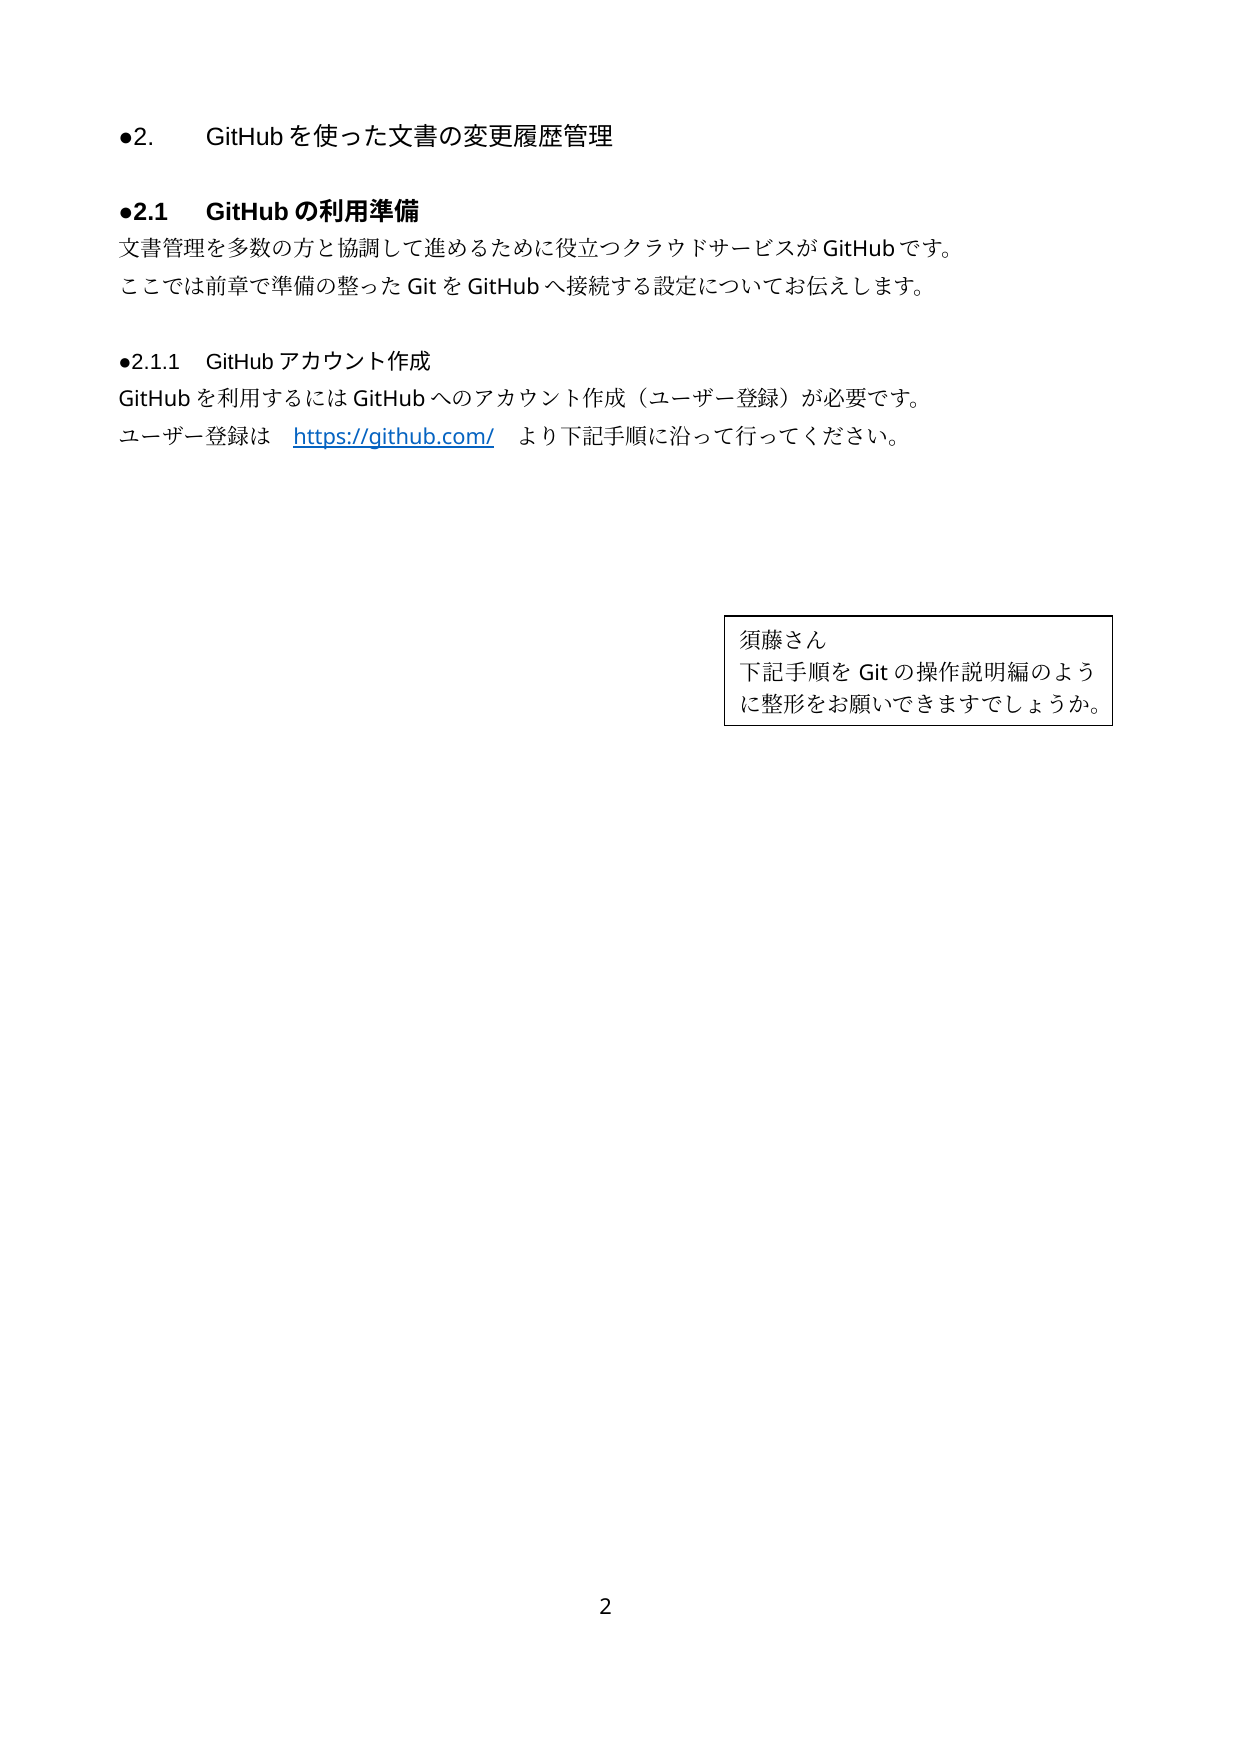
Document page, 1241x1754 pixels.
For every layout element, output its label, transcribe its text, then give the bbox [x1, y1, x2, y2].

text GitHubを利用するにはGitHubへのアカウント作成（ユーザー登録）が必要です。 [118, 378, 1093, 416]
subtitle GitHubアカウント作成 [118, 341, 1093, 378]
subtitle GitHubの利用準備 [118, 191, 1093, 228]
text ユーザー登録は https://github.com/ より下記手順に沿って行ってください。 [118, 416, 1093, 453]
text 文書管理を多数の方と協調して進めるために役立つクラウドサービスがGitHubです。 ここでは前章で準備の整ったGitをGitHubへ接続する設定についてお伝えします。 [118, 228, 1093, 303]
subtitle GitHubを使った文書の変更履歴管理 [118, 116, 1093, 153]
